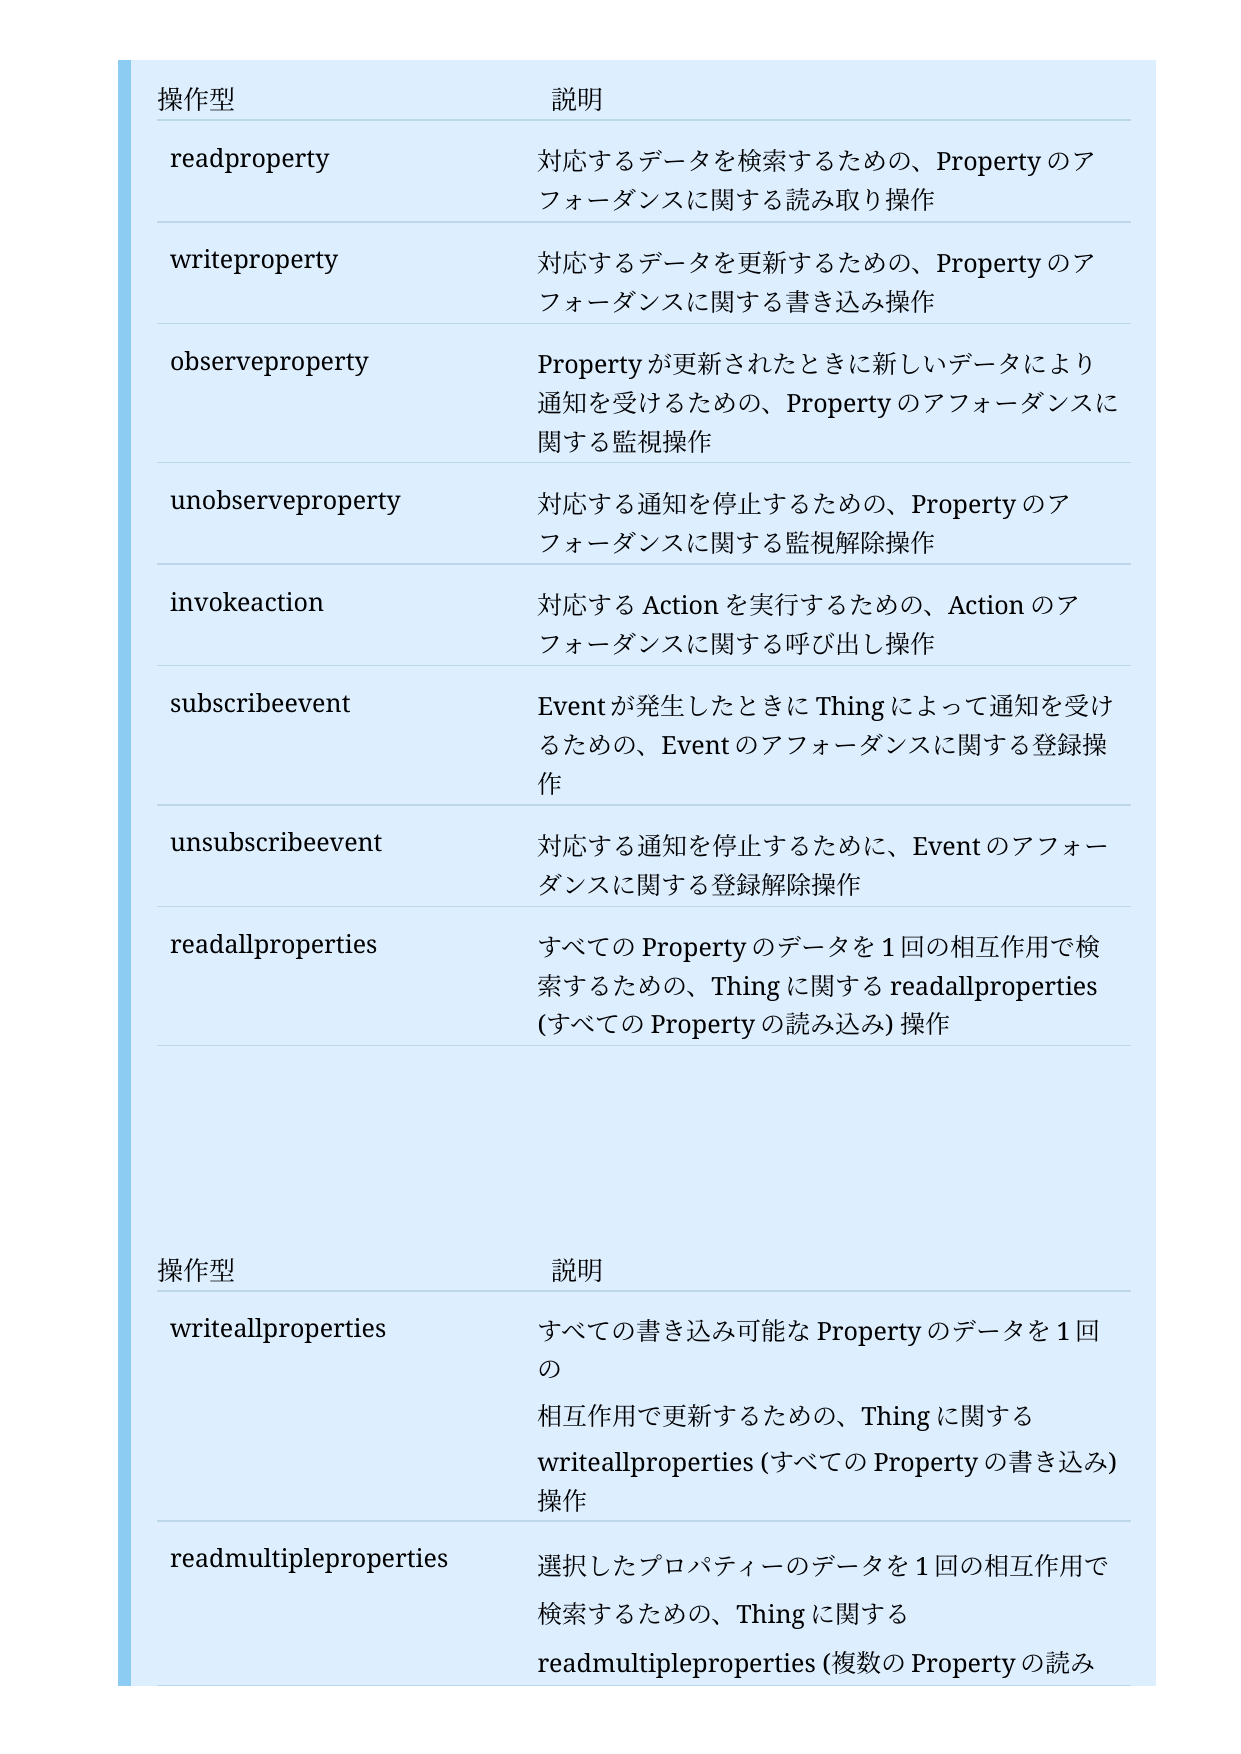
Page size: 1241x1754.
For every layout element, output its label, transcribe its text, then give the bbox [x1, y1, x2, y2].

table_header 操作型 説明 [131, 60, 1156, 1231]
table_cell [131, 1231, 1156, 1686]
